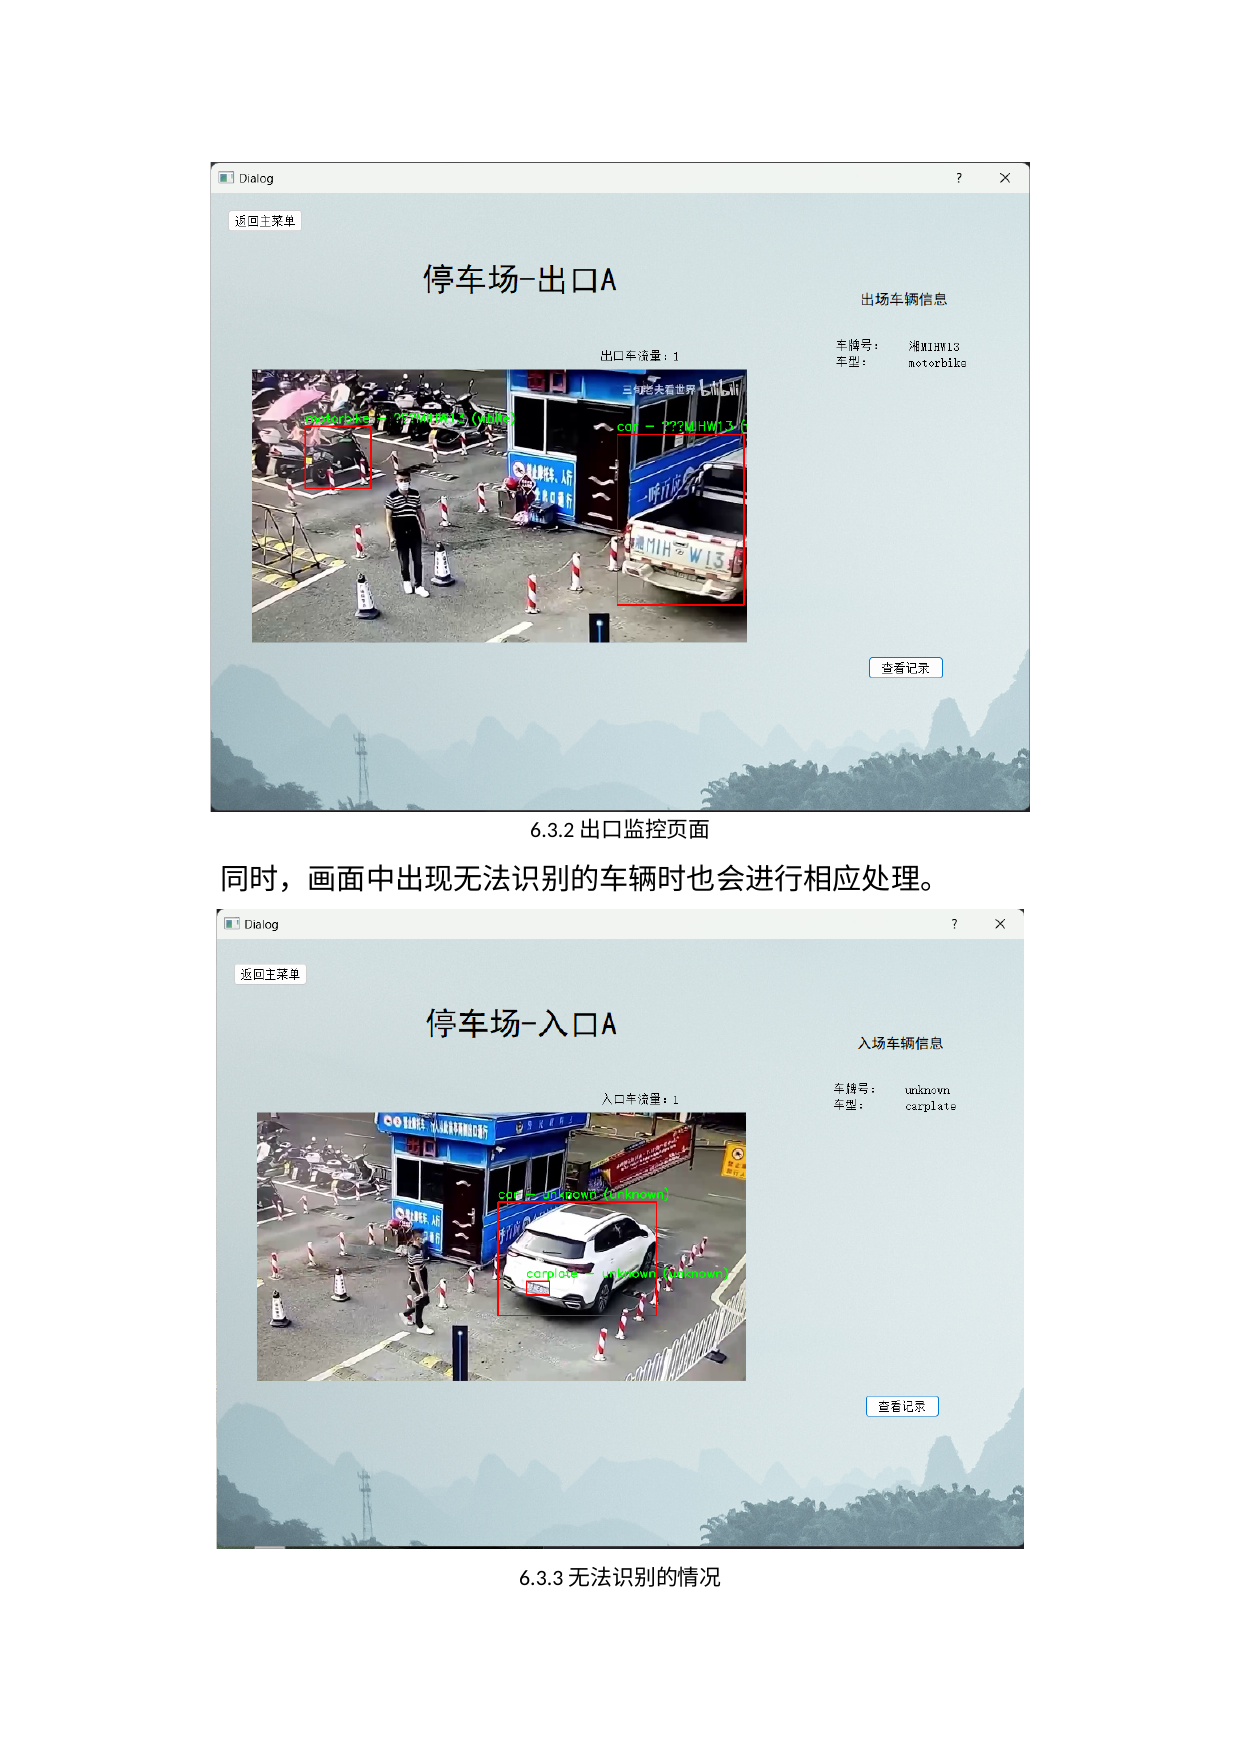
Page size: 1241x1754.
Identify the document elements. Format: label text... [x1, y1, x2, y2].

picture [216, 909, 1024, 1549]
picture [210, 162, 1030, 812]
list 6.3.3 无法识别的情况 [187, 1559, 1053, 1592]
list 同时，画面中出现无法识别的车辆时也会进行相应处理。 [187, 844, 1053, 909]
list 6.3.2 出口监控页面 [187, 812, 1053, 844]
